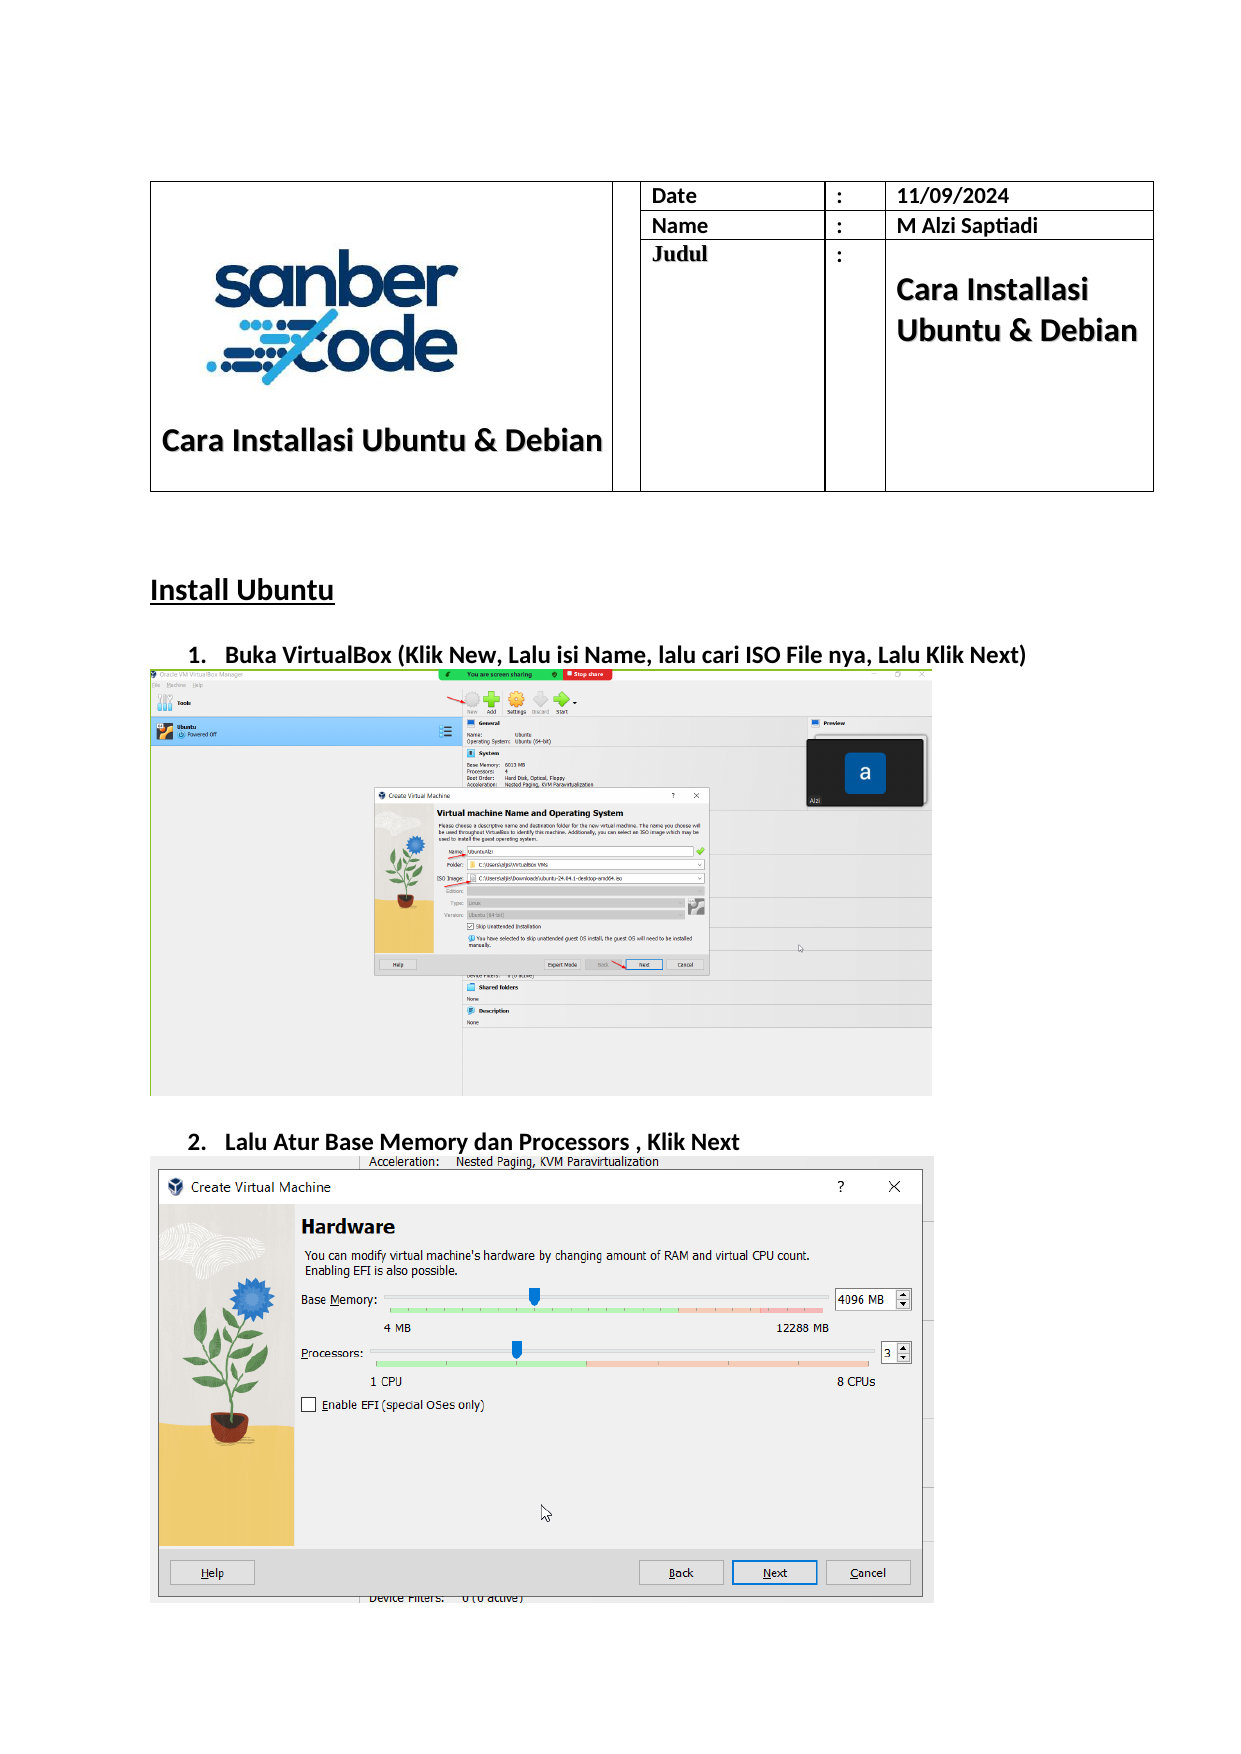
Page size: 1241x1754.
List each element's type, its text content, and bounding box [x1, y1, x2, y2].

text Install Ubuntu [150, 570, 1090, 608]
table_cell Judul [641, 240, 824, 491]
table_cell : [826, 211, 885, 239]
list Buka VirtualBox (Klik New, Lalu isi Name, lalu cari ISO File nya, Lalu Klik Next) [187, 639, 1090, 669]
table_cell Cara Installasi Ubuntu & Debian [886, 240, 1153, 491]
table_header Cara Installasi Ubuntu & Debian [151, 182, 612, 491]
picture [161, 212, 504, 420]
picture [150, 669, 932, 1096]
table_header 11/09/2024 [886, 182, 1153, 210]
table_header [613, 182, 640, 491]
list Lalu Atur Base Memory dan Processors , Klik Next [187, 1126, 1090, 1157]
table_header : [826, 182, 885, 210]
picture [150, 1156, 934, 1603]
table_cell M Alzi Saptiadi [886, 211, 1153, 239]
table_cell : [826, 240, 885, 491]
table_header Date [641, 182, 824, 210]
table_cell Name [641, 211, 824, 239]
